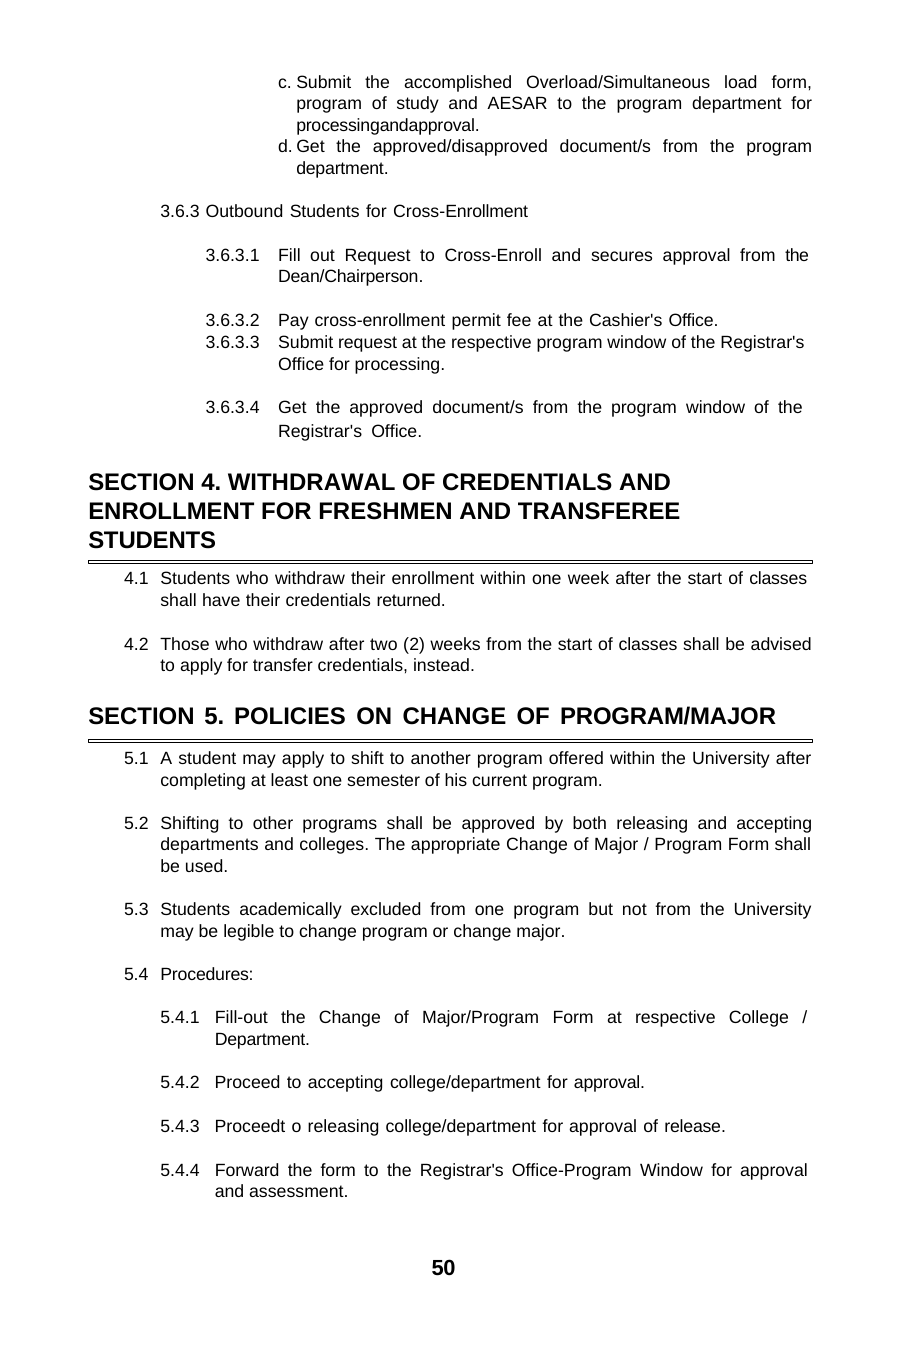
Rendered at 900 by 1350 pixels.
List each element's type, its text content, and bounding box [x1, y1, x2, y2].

text shall have their credentials returned. [160, 590, 846, 610]
list Proceed to accepting college/department for approval. [160, 1072, 846, 1093]
list Get the approved/disapproved document/s from the program department. [278, 136, 812, 178]
list Pay cross-enrollment permit fee at the Cashier's Office. [205, 310, 846, 330]
list Students academically excluded from one program but not from the University may be legible to change program or change major. [124, 899, 812, 941]
list Fill out Request to Cross-Enroll and secures approval from the [205, 244, 846, 265]
list Proceedt o releasing college/department for approval of release. [160, 1116, 846, 1136]
list Outbound Students for Cross-Enrollment [160, 201, 846, 221]
list Submit request at the respective program window of the Registrar's Office for processing. [205, 332, 812, 374]
list Students who withdraw their enrollment within one week after the start of classes [124, 568, 846, 588]
subtitle SECTION 4. WITHDRAWAL OF CREDENTIALS AND ENROLLMENT FOR FRESHMEN AND TRANSFEREE STUDENTS [88, 468, 801, 553]
subtitle SECTION 5. POLICIES ON CHANGE OF PROGRAM/MAJOR [88, 702, 846, 729]
list Submit the accomplished Overload/Simultaneous load form, program of study and AESAR to the program department for processingandapproval. [278, 72, 812, 135]
list A student may apply to shift to another program offered within the University after completing at least one semester of his current program. [124, 748, 812, 790]
list Those who withdraw after two (2) weeks from the start of classes shall be advised to apply for transfer credentials, instead. [124, 633, 812, 675]
text Dean/Chairperson. [278, 266, 846, 287]
list Get the approved document/s from the program window of the Registrar's Office. [205, 396, 812, 441]
list Forward the form to the Registrar's Office-Program Window for approval and assessment. [160, 1159, 812, 1201]
list Shifting to other programs shall be approved by both releasing and accepting departments and colleges. The appropriate Change of Major / Program Form shall be used. [124, 813, 812, 876]
list Fill-out the Change of Major/Program Form at respective College / Department. [160, 1007, 812, 1049]
list Procedures: [124, 964, 846, 984]
